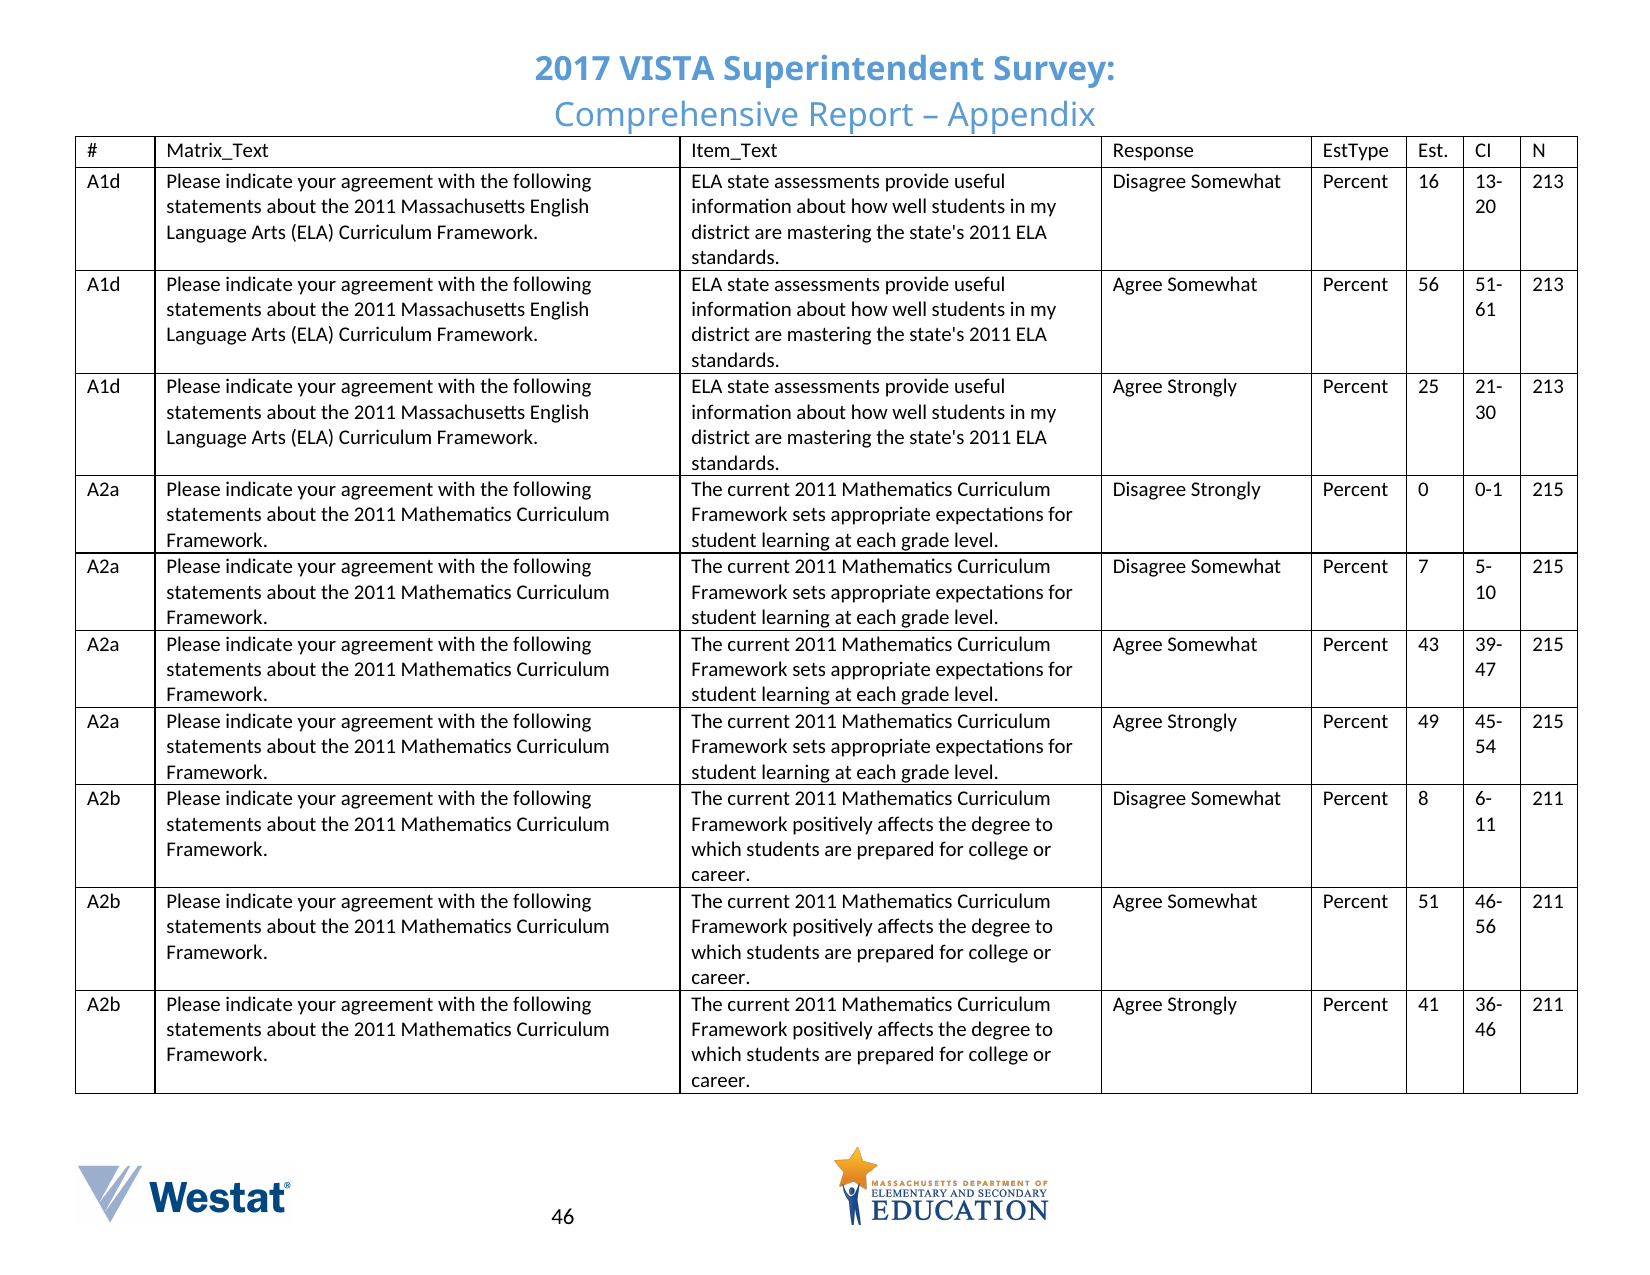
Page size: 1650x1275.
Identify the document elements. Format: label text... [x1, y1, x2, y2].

table_cell A1d [76, 374, 154, 475]
table_cell Agree Strongly [1102, 991, 1311, 1092]
table_cell The current 2011 Mathematics Curriculum Framework sets appropriate expectations for student learning at each grade level. [681, 631, 1101, 707]
table_cell 213 [1521, 168, 1577, 270]
table_cell 0 [1407, 476, 1463, 552]
table_cell 8 [1407, 785, 1463, 887]
table_cell A2a [76, 708, 154, 784]
table_cell A1d [76, 271, 154, 372]
table_cell Percent [1312, 374, 1406, 475]
table_cell 43 [1407, 631, 1463, 707]
table_cell Percent [1312, 476, 1406, 552]
table_cell Please indicate your agreement with the following statements about the 2011 Massachusetts English Language Arts (ELA) Curriculum Framework. [156, 168, 679, 270]
table_cell Please indicate your agreement with the following statements about the 2011 Massachusetts English Language Arts (ELA) Curriculum Framework. [156, 271, 679, 372]
table_cell Please indicate your agreement with the following statements about the 2011 Mathematics Curriculum Framework. [156, 476, 679, 552]
table_cell A2b [76, 785, 154, 887]
table_cell Please indicate your agreement with the following statements about the 2011 Mathematics Curriculum Framework. [156, 991, 679, 1092]
table_cell Percent [1312, 271, 1406, 372]
table_cell Please indicate your agreement with the following statements about the 2011 Mathematics Curriculum Framework. [156, 888, 679, 990]
table_header Est. [1407, 137, 1463, 167]
table_cell 215 [1521, 476, 1577, 552]
table_cell 215 [1521, 554, 1577, 630]
table_cell Agree Strongly [1102, 374, 1311, 475]
table_cell 56 [1407, 271, 1463, 372]
table_header CI [1464, 137, 1520, 167]
table_cell The current 2011 Mathematics Curriculum Framework positively affects the degree to which students are prepared for college or career. [681, 785, 1101, 887]
table_cell Agree Strongly [1102, 708, 1311, 784]
table_cell The current 2011 Mathematics Curriculum Framework sets appropriate expectations for student learning at each grade level. [681, 476, 1101, 552]
table_cell 16 [1407, 168, 1463, 270]
table_cell 6-11 [1464, 785, 1520, 887]
table_cell 49 [1407, 708, 1463, 784]
table_cell A2b [76, 991, 154, 1092]
table_cell Percent [1312, 888, 1406, 990]
table_cell 213 [1521, 374, 1577, 475]
table_cell 21-30 [1464, 374, 1520, 475]
table_cell Percent [1312, 991, 1406, 1092]
table_cell Disagree Somewhat [1102, 168, 1311, 270]
table_cell 51 [1407, 888, 1463, 990]
table_cell 5-10 [1464, 554, 1520, 630]
table_cell A2a [76, 554, 154, 630]
table_cell ELA state assessments provide useful information about how well students in my district are mastering the state's 2011 ELA standards. [681, 271, 1101, 372]
table_cell 36-46 [1464, 991, 1520, 1092]
table_cell Disagree Somewhat [1102, 554, 1311, 630]
table_cell Percent [1312, 168, 1406, 270]
table_cell 46-56 [1464, 888, 1520, 990]
table_cell 25 [1407, 374, 1463, 475]
table_cell 0-1 [1464, 476, 1520, 552]
table_cell ELA state assessments provide useful information about how well students in my district are mastering the state's 2011 ELA standards. [681, 168, 1101, 270]
table_cell 45-54 [1464, 708, 1520, 784]
table_cell 211 [1521, 785, 1577, 887]
table_cell A2a [76, 631, 154, 707]
table_cell The current 2011 Mathematics Curriculum Framework positively affects the degree to which students are prepared for college or career. [681, 888, 1101, 990]
table_cell Please indicate your agreement with the following statements about the 2011 Massachusetts English Language Arts (ELA) Curriculum Framework. [156, 374, 679, 475]
table_header # [76, 137, 154, 167]
table_cell 215 [1521, 708, 1577, 784]
table_cell ELA state assessments provide useful information about how well students in my district are mastering the state's 2011 ELA standards. [681, 374, 1101, 475]
table_cell 7 [1407, 554, 1463, 630]
table_cell The current 2011 Mathematics Curriculum Framework sets appropriate expectations for student learning at each grade level. [681, 708, 1101, 784]
table_cell Please indicate your agreement with the following statements about the 2011 Mathematics Curriculum Framework. [156, 785, 679, 887]
table_cell 211 [1521, 991, 1577, 1092]
table_header Matrix_Text [156, 137, 679, 167]
picture [75, 1161, 293, 1225]
picture [832, 1140, 1050, 1225]
table_cell Percent [1312, 708, 1406, 784]
table_cell 213 [1521, 271, 1577, 372]
table_cell Please indicate your agreement with the following statements about the 2011 Mathematics Curriculum Framework. [156, 708, 679, 784]
table_header Item_Text [681, 137, 1101, 167]
table_cell Agree Somewhat [1102, 271, 1311, 372]
table_cell Disagree Strongly [1102, 476, 1311, 552]
table_cell Percent [1312, 554, 1406, 630]
table_cell 215 [1521, 631, 1577, 707]
table_cell Percent [1312, 785, 1406, 887]
table_cell A1d [76, 168, 154, 270]
table_cell Please indicate your agreement with the following statements about the 2011 Mathematics Curriculum Framework. [156, 554, 679, 630]
table_cell 51-61 [1464, 271, 1520, 372]
table_header Response [1102, 137, 1311, 167]
table_cell Disagree Somewhat [1102, 785, 1311, 887]
table_cell The current 2011 Mathematics Curriculum Framework positively affects the degree to which students are prepared for college or career. [681, 991, 1101, 1092]
table_cell The current 2011 Mathematics Curriculum Framework sets appropriate expectations for student learning at each grade level. [681, 554, 1101, 630]
table_cell 211 [1521, 888, 1577, 990]
table_cell Please indicate your agreement with the following statements about the 2011 Mathematics Curriculum Framework. [156, 631, 679, 707]
table_cell A2b [76, 888, 154, 990]
table_header EstType [1312, 137, 1406, 167]
table_cell Agree Somewhat [1102, 631, 1311, 707]
table_cell 39-47 [1464, 631, 1520, 707]
table_cell Percent [1312, 631, 1406, 707]
table_cell Agree Somewhat [1102, 888, 1311, 990]
table_cell A2a [76, 476, 154, 552]
table_cell 13-20 [1464, 168, 1520, 270]
table_header N [1521, 137, 1577, 167]
table_cell 41 [1407, 991, 1463, 1092]
